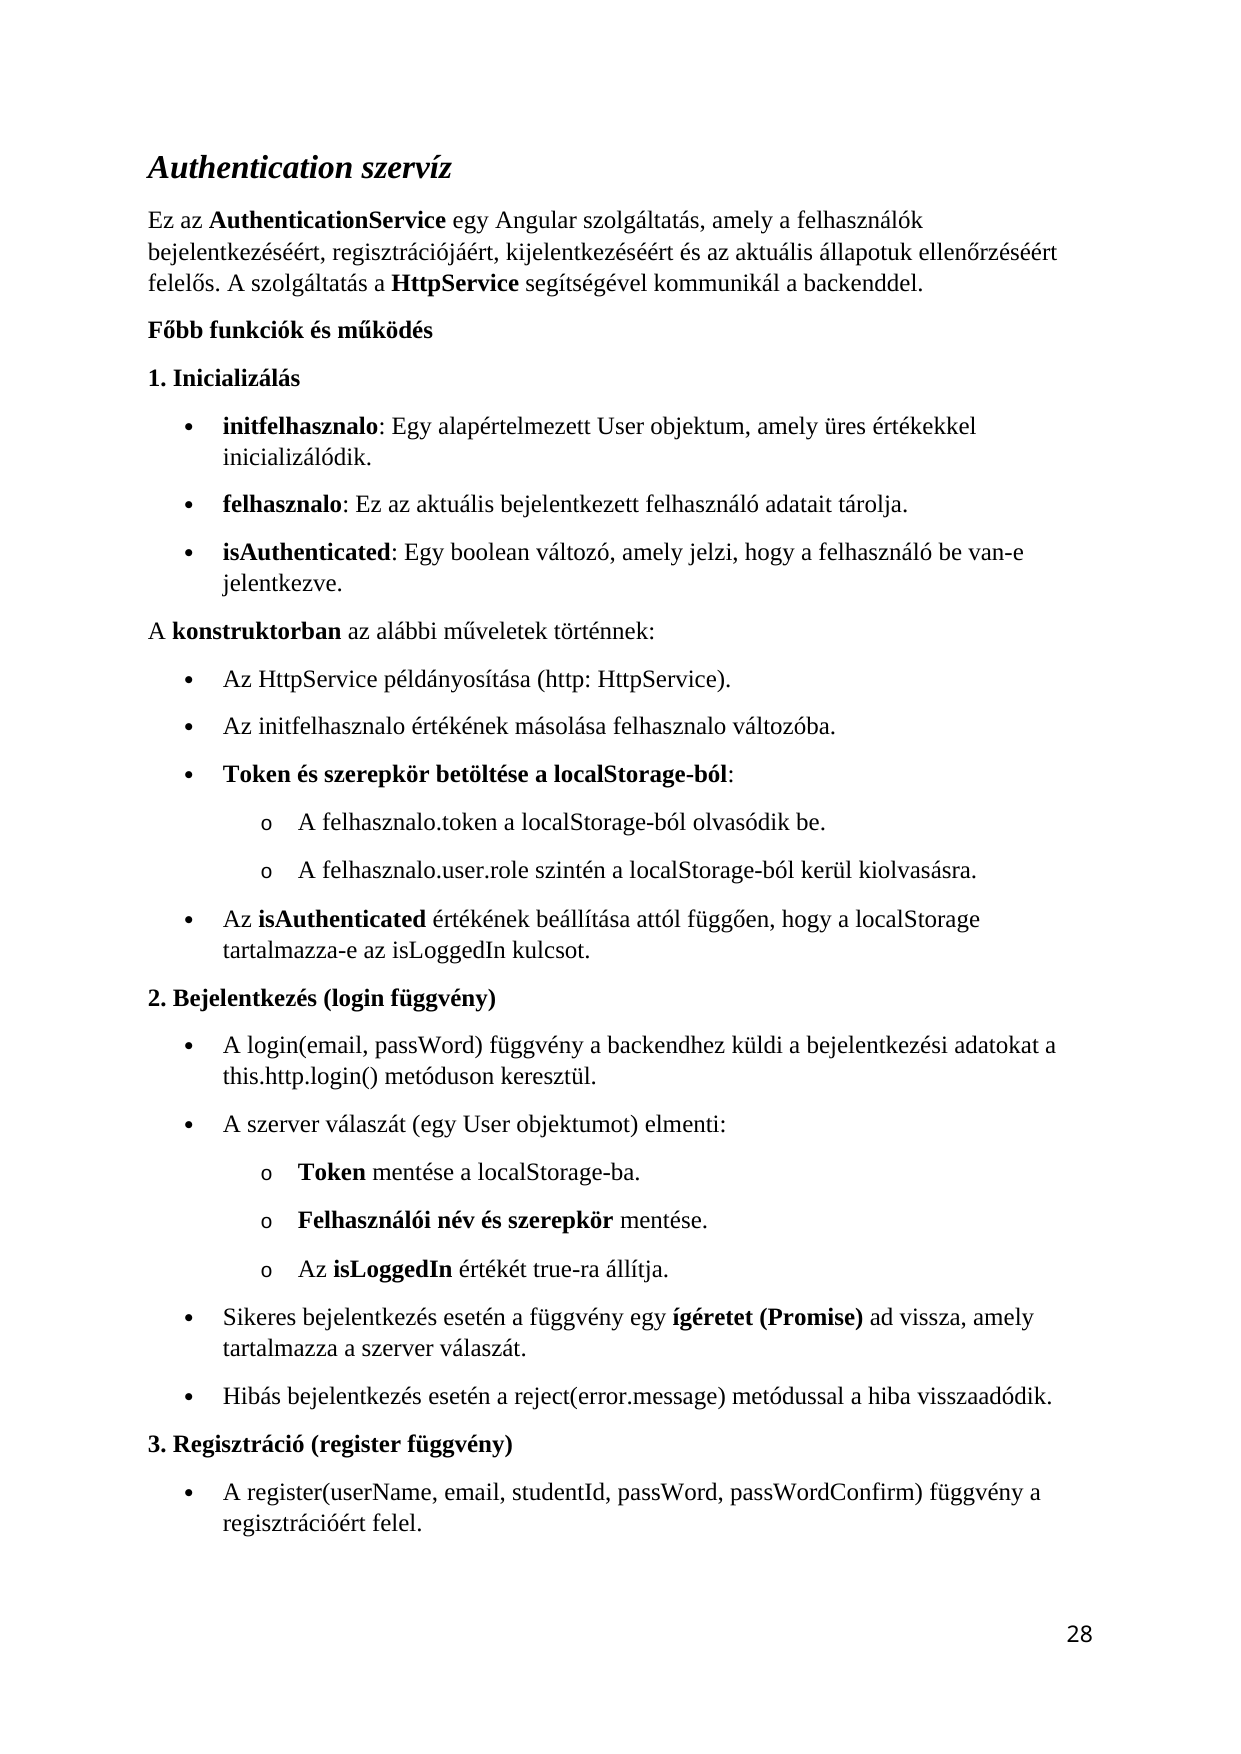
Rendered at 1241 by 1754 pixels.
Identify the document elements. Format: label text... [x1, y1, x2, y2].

text A konstruktorban az alábbi műveletek történnek: [148, 616, 1093, 645]
list Token és szerepkör betöltése a localStorage-ból: [185, 759, 1093, 788]
list A register(userName, email, studentId, passWord, passWordConfirm) függvény a regisztrációért felel. [185, 1477, 1093, 1536]
list Token mentése a localStorage-ba. [260, 1157, 1093, 1186]
list Az isLoggedIn értékét true-ra állítja. [260, 1254, 1093, 1283]
text 3. Regisztráció (register függvény) [148, 1429, 1093, 1458]
list Az initfelhasznalo értékének másolása felhasznalo változóba. [185, 711, 1093, 740]
list felhasznalo: Ez az aktuális bejelentkezett felhasználó adatait tárolja. [185, 489, 1093, 518]
list A login(email, passWord) függvény a backendhez küldi a bejelentkezési adatokat a this.http.login() metóduson keresztül. [185, 1030, 1093, 1090]
list initfelhasznalo: Egy alapértelmezett User objektum, amely üres értékekkel inicializálódik. [185, 411, 1093, 471]
list Hibás bejelentkezés esetén a reject(error.message) metódussal a hiba visszaadódik. [185, 1381, 1093, 1410]
text Főbb funkciók és működés [148, 315, 1093, 344]
list Sikeres bejelentkezés esetén a függvény egy ígéretet (Promise) ad vissza, amely tartalmazza a szerver válaszát. [185, 1302, 1093, 1362]
text Authentication szervíz [148, 148, 1093, 186]
list Az isAuthenticated értékének beállítása attól függően, hogy a localStorage tartalmazza-e az isLoggedIn kulcsot. [185, 904, 1093, 964]
list A szerver válaszát (egy User objektumot) elmenti: [185, 1109, 1093, 1138]
list A felhasznalo.user.role szintén a localStorage-ból kerül kiolvasásra. [260, 855, 1093, 885]
list Az HttpService példányosítása (http: HttpService). [185, 664, 1093, 692]
text 2. Bejelentkezés (login függvény) [148, 983, 1093, 1011]
text 1. Inicializálás [148, 363, 1093, 392]
list Felhasználói név és szerepkör mentése. [260, 1205, 1093, 1235]
text Ez az AuthenticationService egy Angular szolgáltatás, amely a felhasználók bejelentkezéséért, regisztrációjáért, kijelentkezéséért és az aktuális állapotuk ellenőrzéséért felelős. A szolgáltatás a HttpService segítségével kommunikál a backenddel. [148, 206, 1093, 296]
list isAuthenticated: Egy boolean változó, amely jelzi, hogy a felhasználó be van-e jelentkezve. [185, 537, 1093, 597]
list A felhasznalo.token a localStorage-ból olvasódik be. [260, 807, 1093, 836]
